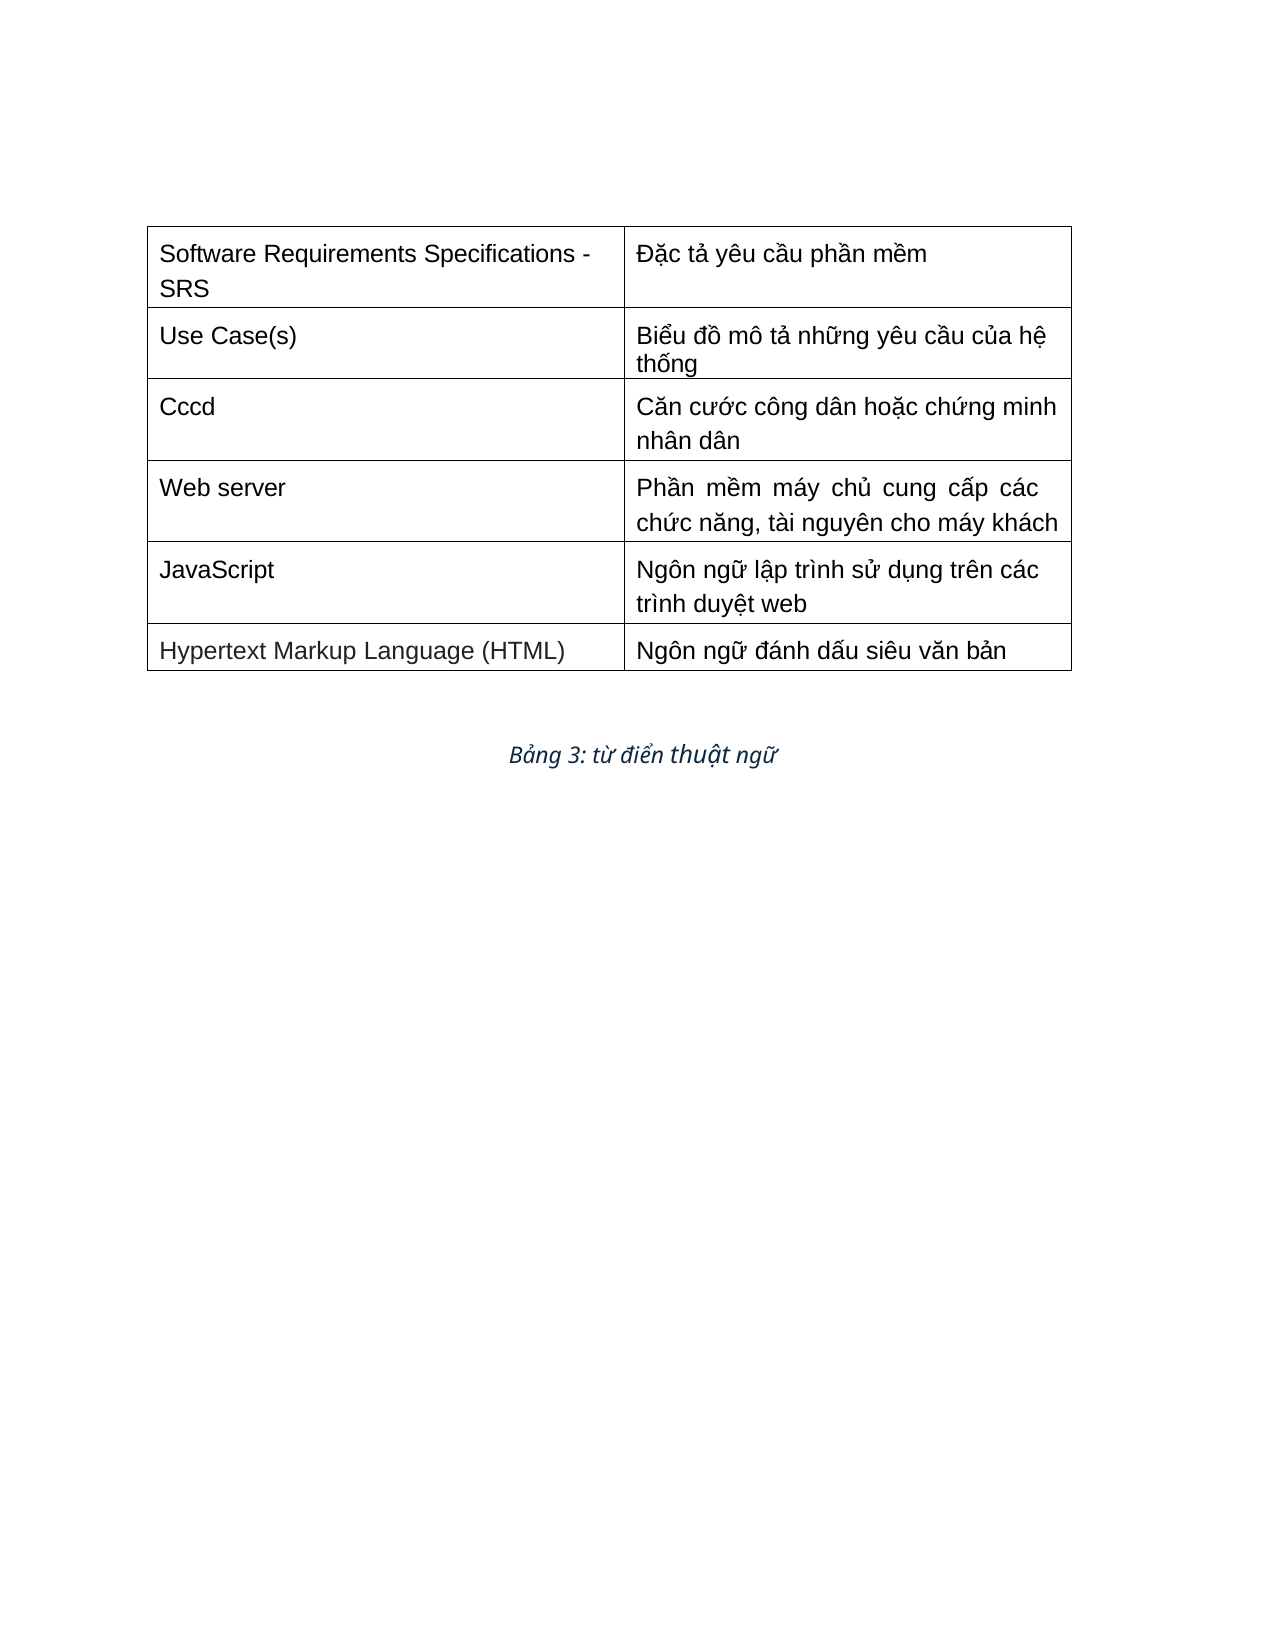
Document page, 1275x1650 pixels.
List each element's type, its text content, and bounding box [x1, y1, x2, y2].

table_cell Căn cước công dân hoặc chứng minh nhân dân [625, 379, 1071, 460]
table_header Đặc tả yêu cầu phần mềm [625, 227, 1071, 307]
table_cell Biểu đồ mô tả những yêu cầu của hệ thống [625, 308, 1071, 378]
table_cell Phần mềm máy chủ cung cấp các chức năng, tài nguyên cho máy khách [625, 461, 1071, 541]
table_header Software Requirements Specifications - SRS [148, 227, 624, 307]
table_cell Use Case(s) [148, 308, 624, 378]
table_cell Ngôn ngữ lập trình sử dụng trên các trình duyệt web [625, 542, 1071, 623]
table_cell Hypertext Markup Language (HTML) [148, 624, 624, 670]
text Bảng 3: từ điển thuật ngữ [148, 737, 1139, 771]
table_cell Web server [148, 461, 624, 541]
table_cell Ngôn ngữ đánh dấu siêu văn bản [625, 624, 1071, 670]
table_cell JavaScript [148, 542, 624, 623]
table_cell Cccd [148, 379, 624, 460]
